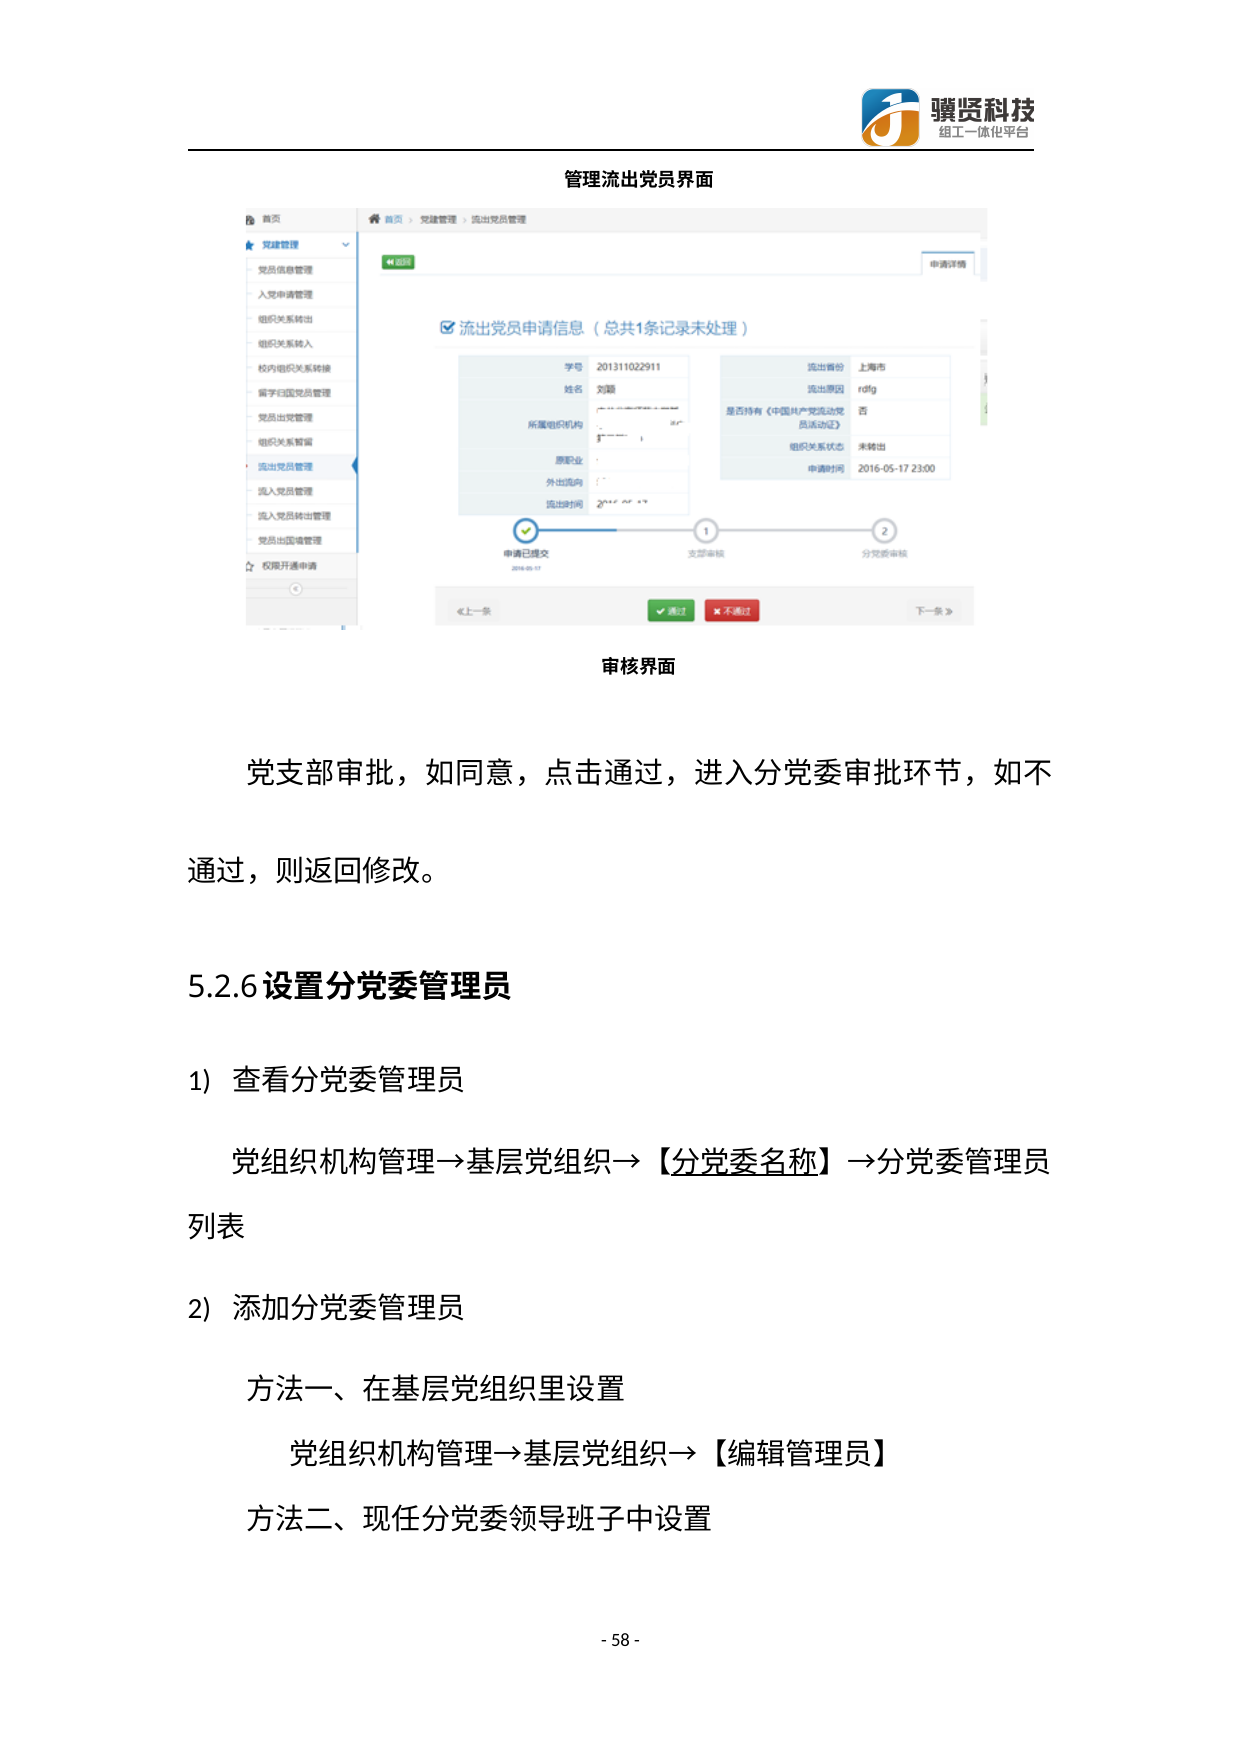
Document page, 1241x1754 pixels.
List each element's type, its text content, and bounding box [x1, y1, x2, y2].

text 党支部审批，如同意，点击通过，进入分党委审批环节，如不通过，则返回修改。 [187, 739, 1053, 901]
text 方法二、现任分党委领导班子中设置 [246, 1484, 1053, 1549]
text 党组织机构管理基层党组织【编辑管理员】 [246, 1419, 1053, 1484]
picture [245, 208, 988, 630]
text 管理流出党员界面 [187, 162, 1053, 195]
subtitle 设置分党委管理员 [187, 951, 1053, 1016]
list 查看分党委管理员 [187, 1046, 1053, 1111]
list 添加分党委管理员 [187, 1273, 1053, 1338]
text 党组织机构管理基层党组织【分党委名称】分党委管理员列表 [187, 1127, 1053, 1257]
text 方法一、在基层党组织里设置 [246, 1354, 1053, 1419]
text 审核界面 [187, 649, 1053, 681]
picture [861, 88, 1034, 147]
